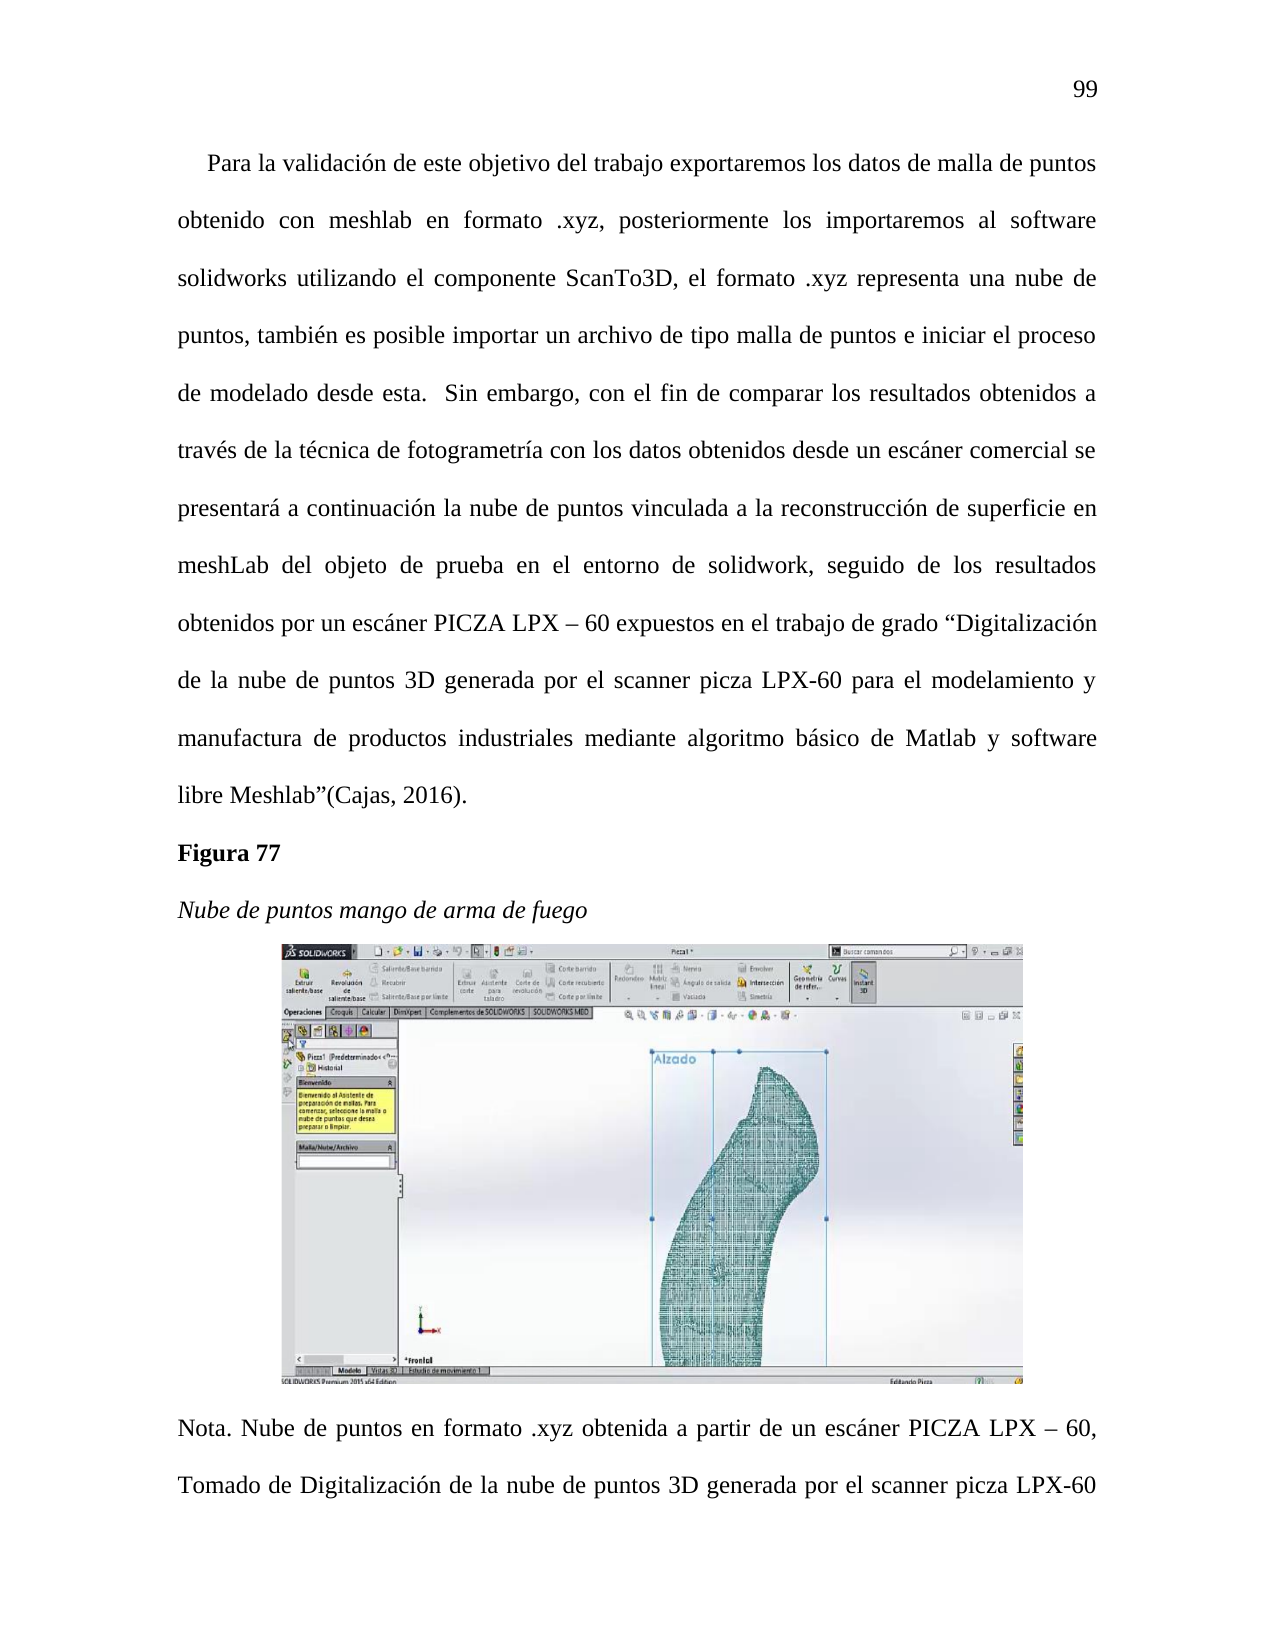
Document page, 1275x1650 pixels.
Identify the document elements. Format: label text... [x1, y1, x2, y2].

text Figura 77 Nube de puntos mango de arma de fuego [177, 838, 1098, 924]
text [177, 1413, 1098, 1499]
text Para la validación de este objetivo del trabajo exportaremos los datos de malla de puntos obtenido con meshlab en formato .xyz, posteriormente los importaremos al software solidworks utilizando el componente ScanTo3D, el formato .xyz representa una nube de puntos, también es posible importar un archivo de tipo malla de puntos e iniciar el proceso de modelado desde esta. Sin embargo, con el fin de comparar los resultados obtenidos a través de la técnica de fotogrametría con los datos obtenidos desde un escáner comercial se presentará a continuación la nube de puntos vinculada a la reconstrucción de superficie en meshLab del objeto de prueba en el entorno de solidwork, seguido de los resultados obtenidos por un escáner PICZA LPX – 60 expuestos en el trabajo de grado “Digitalización de la nube de puntos 3D generada por el scanner picza LPX-60 para el modelamiento y manufactura de productos industriales mediante algoritmo básico de Matlab y software libre Meshlab”(Cajas, 2016). [177, 148, 1098, 809]
picture [281, 944, 1023, 1384]
